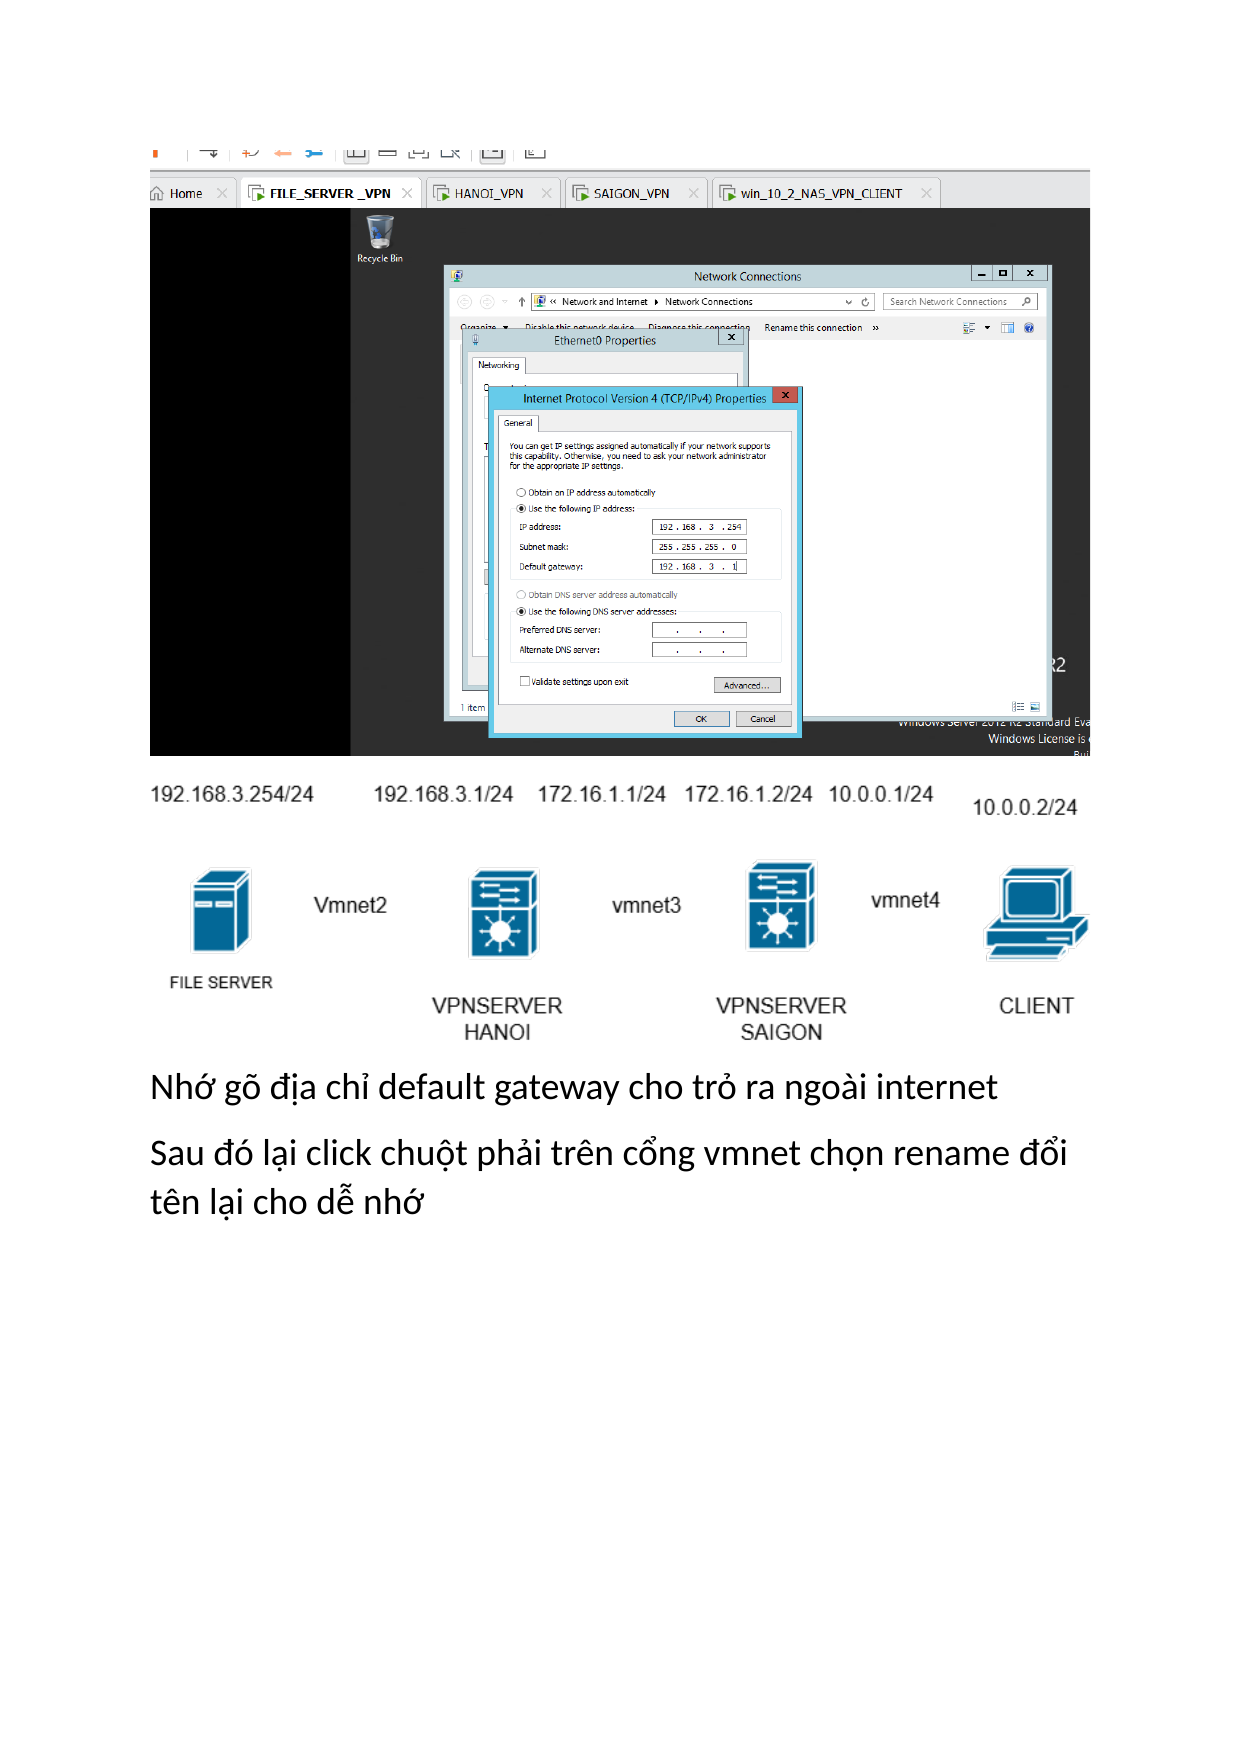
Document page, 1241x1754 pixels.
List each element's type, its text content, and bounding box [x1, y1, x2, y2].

picture [150, 774, 1091, 1044]
text Nhớ gõ địa chỉ default gateway cho trỏ ra ngoài internet [150, 1063, 1090, 1108]
text Sau đó lại click chuột phải trên cổng vmnet chọn rename đổi tên lại cho dễ nhớ [150, 1129, 1090, 1224]
picture [150, 150, 1091, 756]
